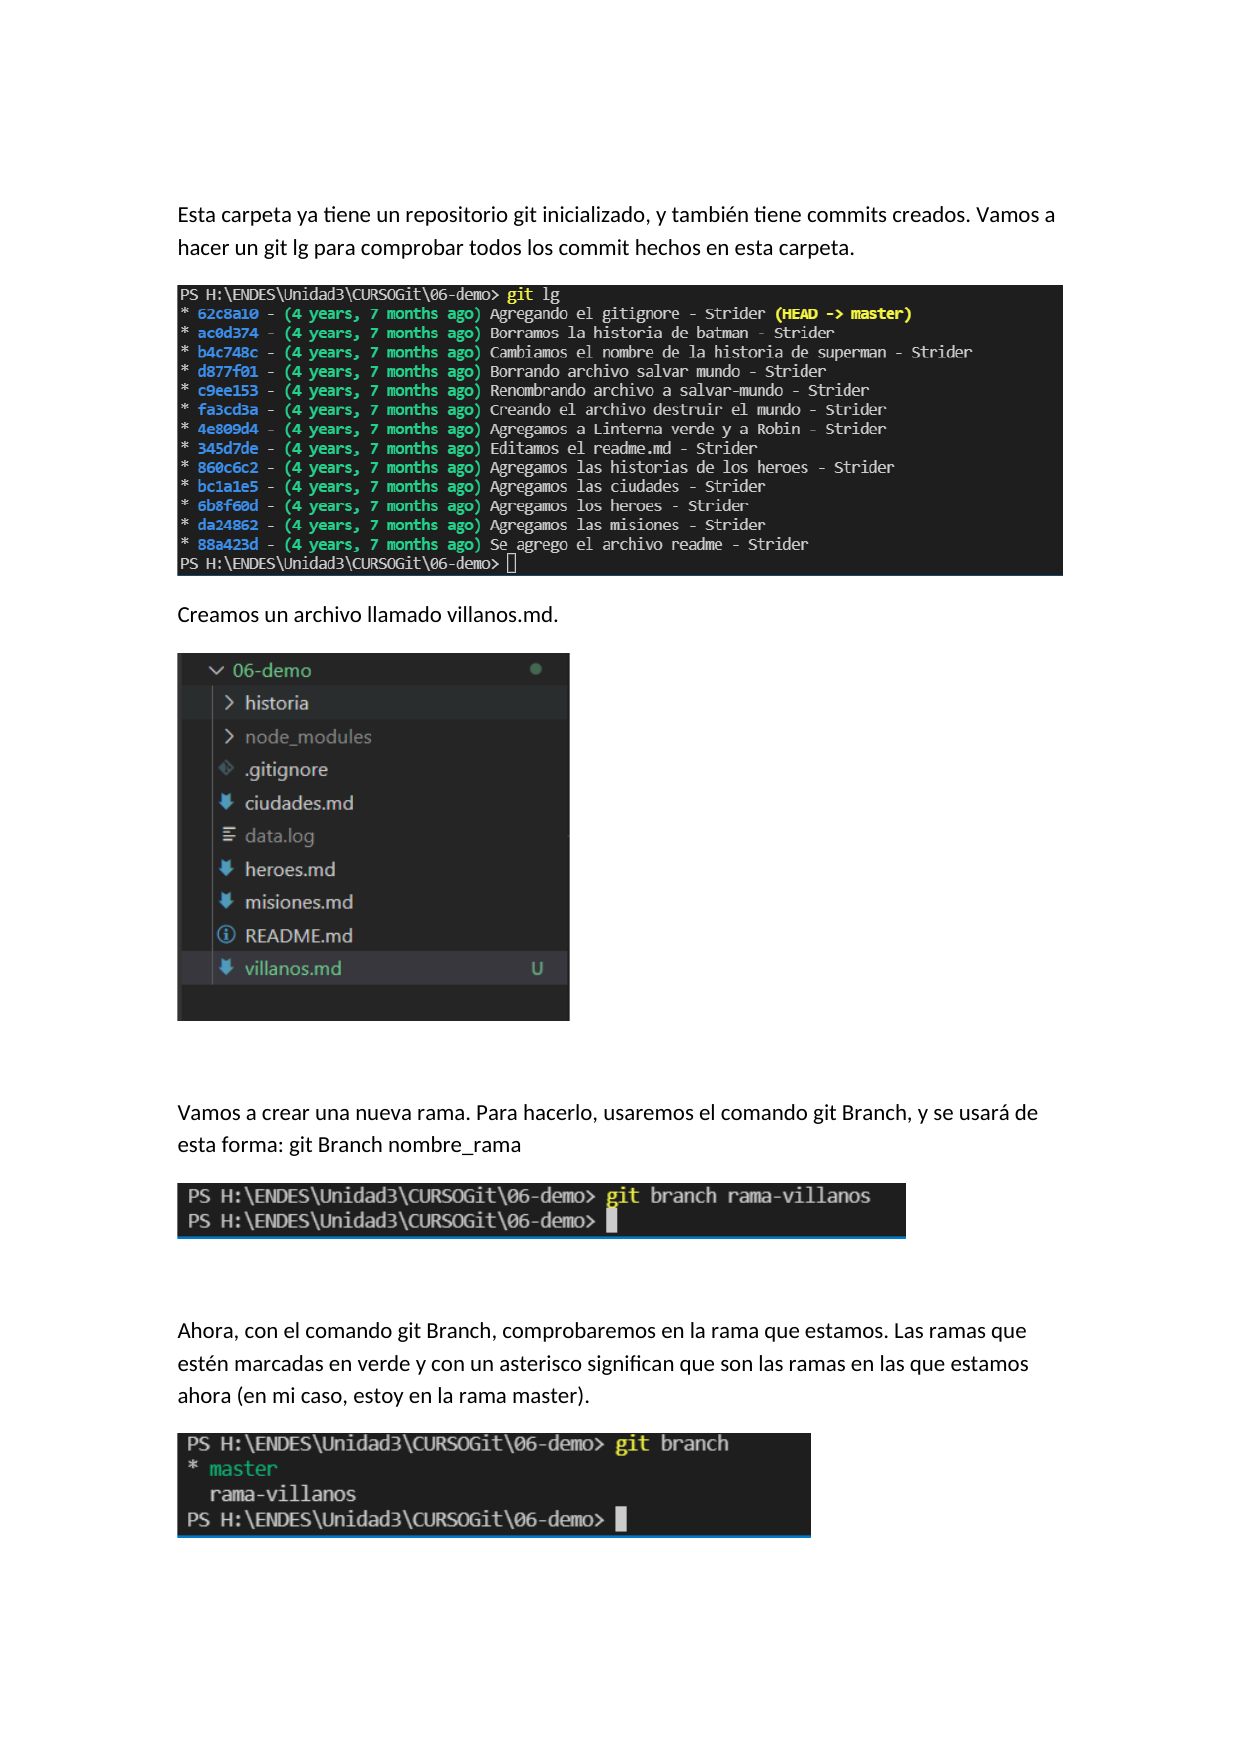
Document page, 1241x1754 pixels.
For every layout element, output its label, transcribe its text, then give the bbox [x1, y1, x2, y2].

text Ahora, con el comando git Branch, comprobaremos en la rama que estamos. Las ramas que estén marcadas en verde y con un asterisco significan que son las ramas en las que estamos ahora (en mi caso, estoy en la rama master). [177, 1317, 1063, 1409]
text Creamos un archivo llamado villanos.md. [177, 600, 1063, 628]
picture [177, 1433, 811, 1538]
picture [177, 1183, 906, 1239]
text Esta carpeta ya tiene un repositorio git inicializado, y también tiene commits creados. Vamos a hacer un git lg para comprobar todos los commit hechos en esta carpeta. [177, 201, 1063, 261]
picture [177, 285, 1063, 576]
picture [177, 653, 570, 1021]
text Vamos a crear una nueva rama. Para hacerlo, usaremos el comando git Branch, y se usará de esta forma: git Branch nombre_rama [177, 1098, 1063, 1158]
